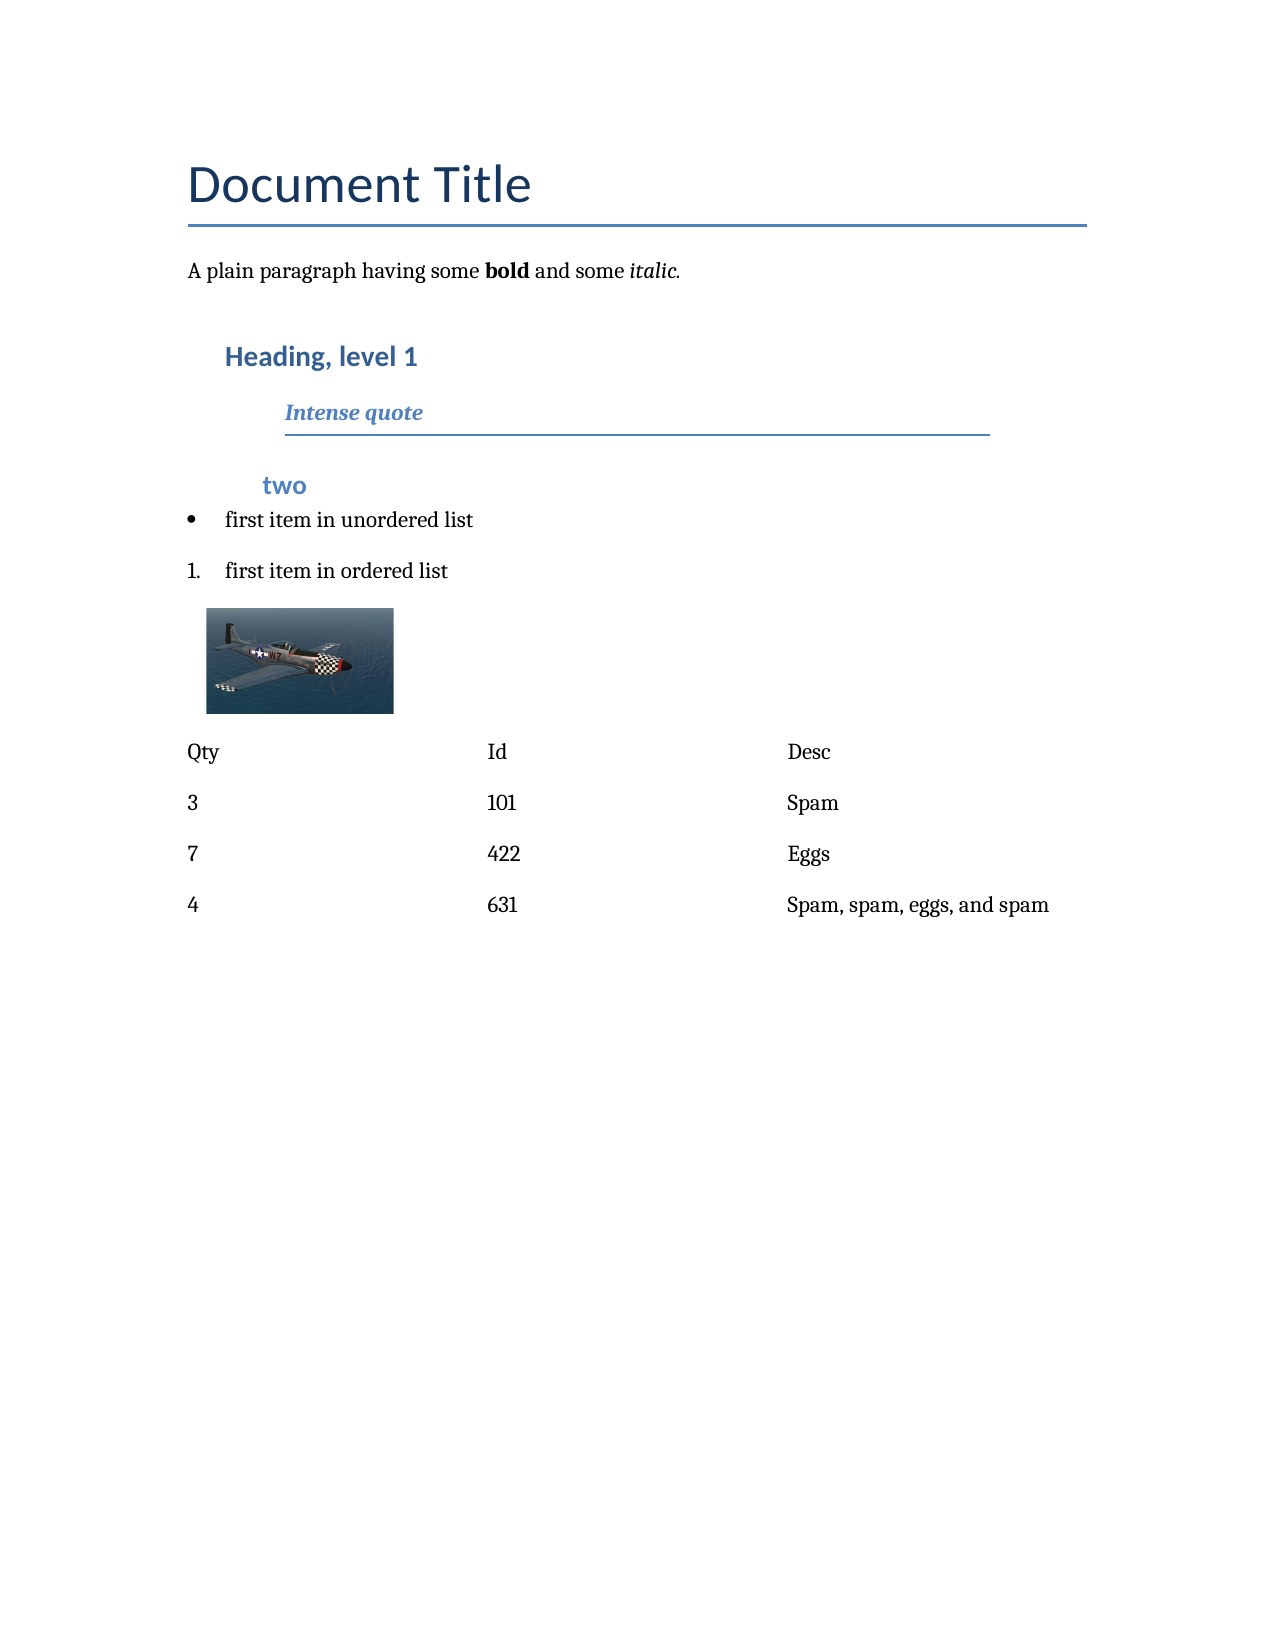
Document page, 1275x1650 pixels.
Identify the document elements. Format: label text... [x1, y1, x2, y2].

table_cell 7 [176, 841, 476, 892]
subtitle Heading, level 1 [225, 338, 1087, 374]
table_cell Spam, spam, eggs, and spam [776, 892, 1076, 943]
table_cell 101 [476, 790, 776, 841]
table_cell 3 [176, 790, 476, 841]
list first item in ordered list [187, 557, 1087, 584]
text Intense quote [285, 400, 990, 434]
table_cell 631 [476, 892, 776, 943]
table_cell 422 [476, 841, 776, 892]
table_cell Spam [776, 790, 1076, 841]
table_header Desc [776, 739, 1076, 790]
table_header Id [476, 739, 776, 790]
table_cell 4 [176, 892, 476, 943]
text A plain paragraph having some bold and some italic. [187, 258, 1087, 284]
table_cell Eggs [776, 841, 1076, 892]
table_header Qty [176, 739, 476, 790]
list first item in unordered list [187, 506, 1087, 533]
subtitle two [262, 468, 1087, 502]
title Document Title [187, 150, 1087, 227]
picture [206, 608, 394, 714]
